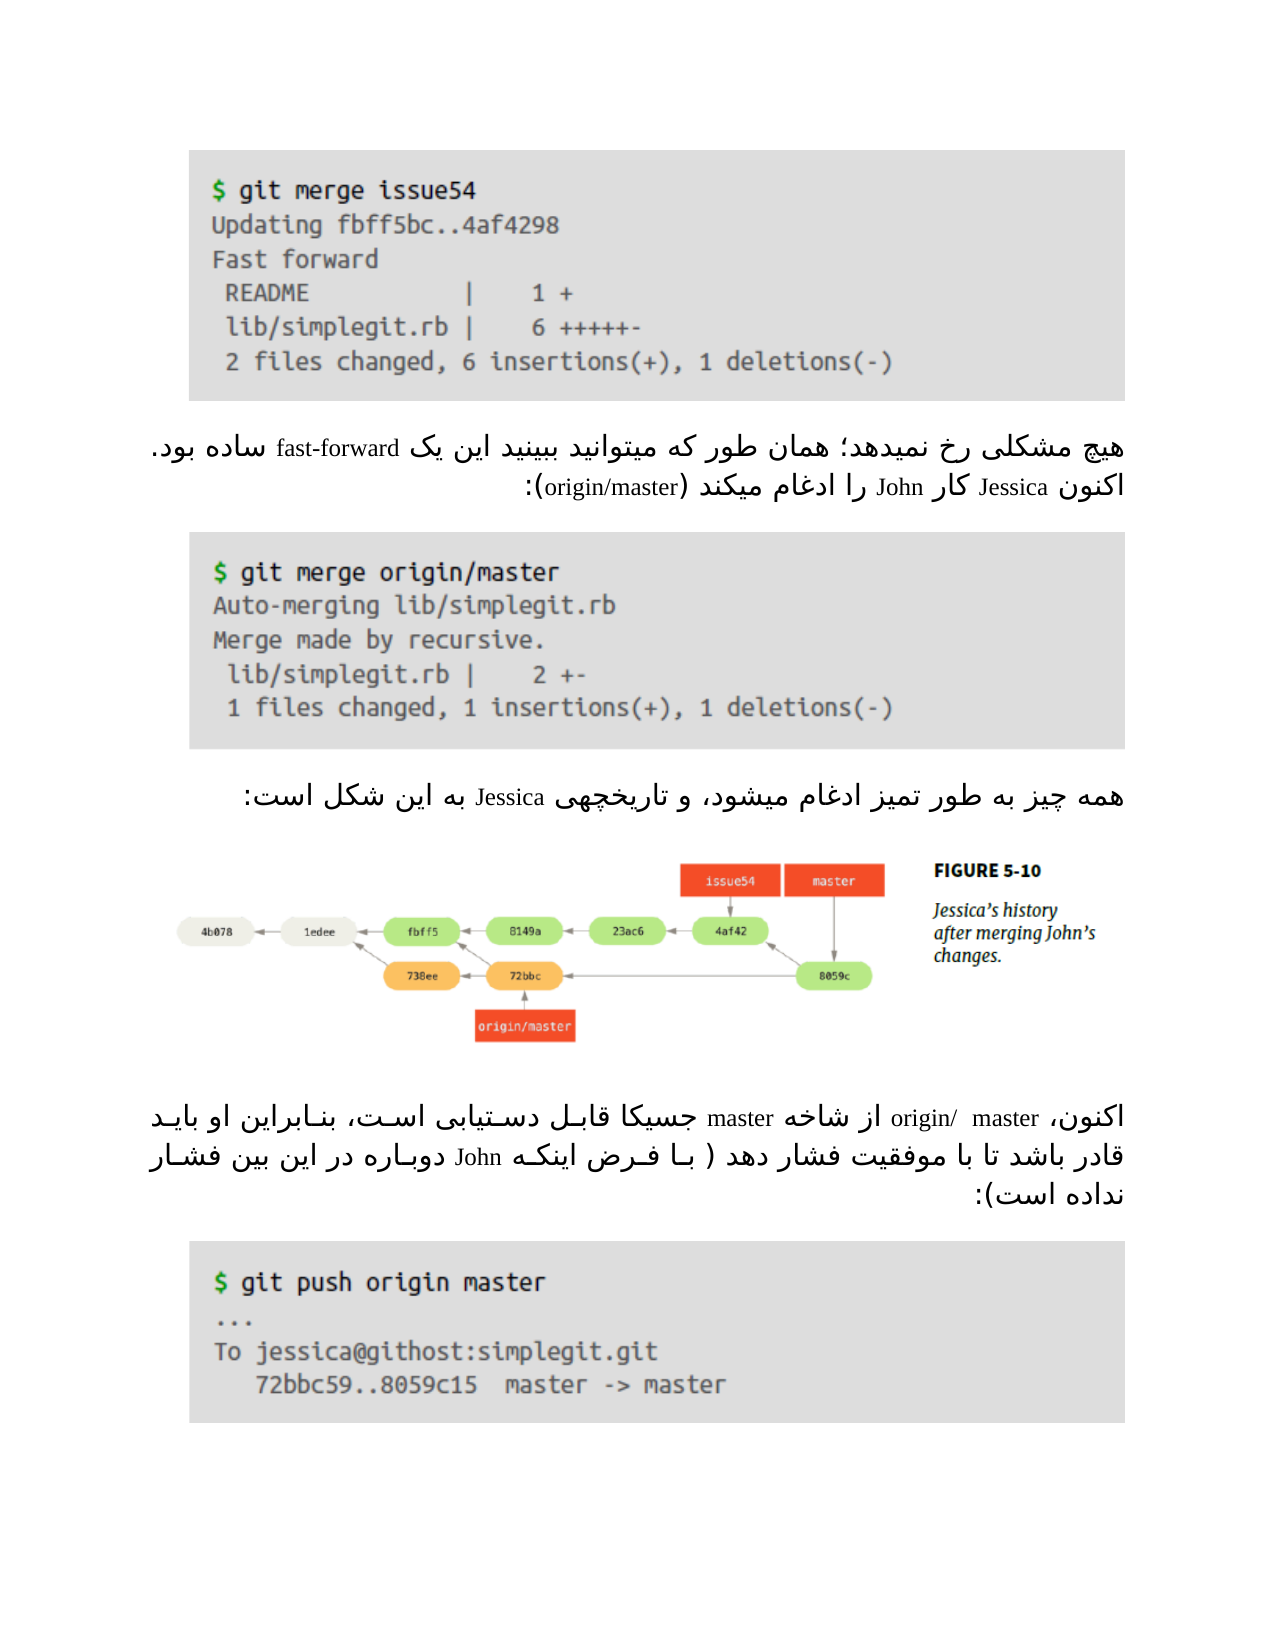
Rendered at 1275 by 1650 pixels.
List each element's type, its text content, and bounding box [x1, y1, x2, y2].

text هیچ مشکلی رخ نمیدهد؛ همان طور که میتوانید ببینید این یک fast-forward ساده بود. اکنون Jessica کار John را ادغام میکند (origin/master): [150, 429, 1125, 502]
text همه چیز به طور تمیز ادغام میشود، و تاریخچهی Jessica به این شکل است: [150, 778, 1125, 812]
text اکنون، origin/ master از شاخه master جسیکا قابل دستیابی است، بنابراین او باید قادر باشد تا با موفقیت فشار دهد ( با فرض اینکه John دوباره در این بین فشار نداده است): [150, 1100, 1125, 1212]
